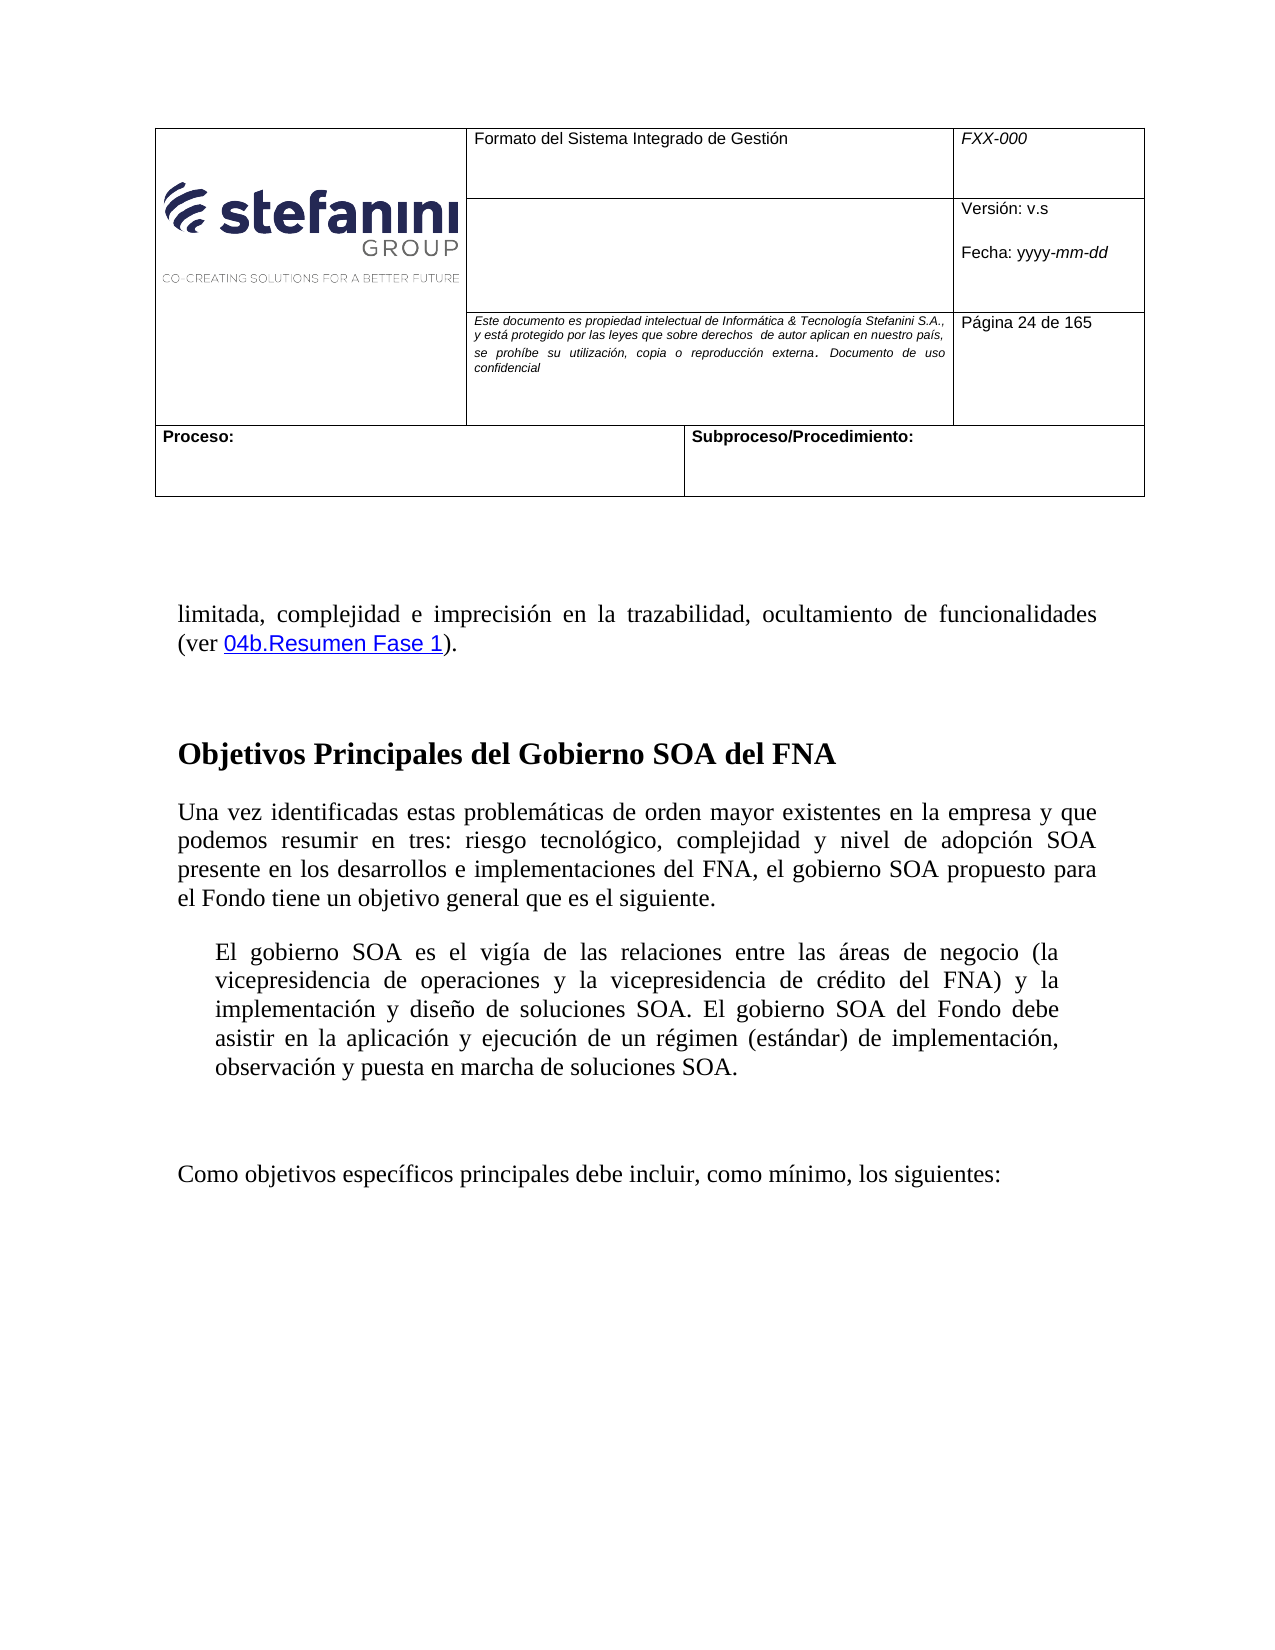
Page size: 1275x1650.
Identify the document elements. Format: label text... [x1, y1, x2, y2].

picture [162, 182, 460, 286]
text El gobierno SOA es el vigía de las relaciones entre las áreas de negocio (la vicepresidencia de operaciones y la vicepresidencia de crédito del FNA) y la implementación y diseño de soluciones SOA. El gobierno SOA del Fondo debe asistir en la aplicación y ejecución de un régimen (estándar) de implementación, observación y puesta en marcha de soluciones SOA. [215, 937, 1060, 1080]
text Como objetivos específicos principales debe incluir, como mínimo, los siguientes: [177, 1159, 1098, 1188]
subtitle Objetivos Principales del Gobierno SOA del FNA [177, 736, 1098, 772]
text Junto a esta complicación, que de por sí hace obligatoria la introdución de la figura del gobierno SOA en el Fondo, y que organizaciones como el OpenGroup señalan que se dan por la falta de Arquitectura Empresarial, y por consiguiente, por un débil gobierno, se encuentran otras que fueron levantadas en la Fase 1 del presente diagnóstico: agilidad limitada, complejidad e imprecisión en la trazabilidad, ocultamiento de funcionalidades (ver 04b.Resumen Fase 1). [177, 599, 1098, 657]
text Una vez identificadas estas problemáticas de orden mayor existentes en la empresa y que podemos resumir en tres: riesgo tecnológico, complejidad y nivel de adopción SOA presente en los desarrollos e implementaciones del FNA, el gobierno SOA propuesto para el Fondo tiene un objetivo general que es el siguiente. [177, 797, 1098, 912]
